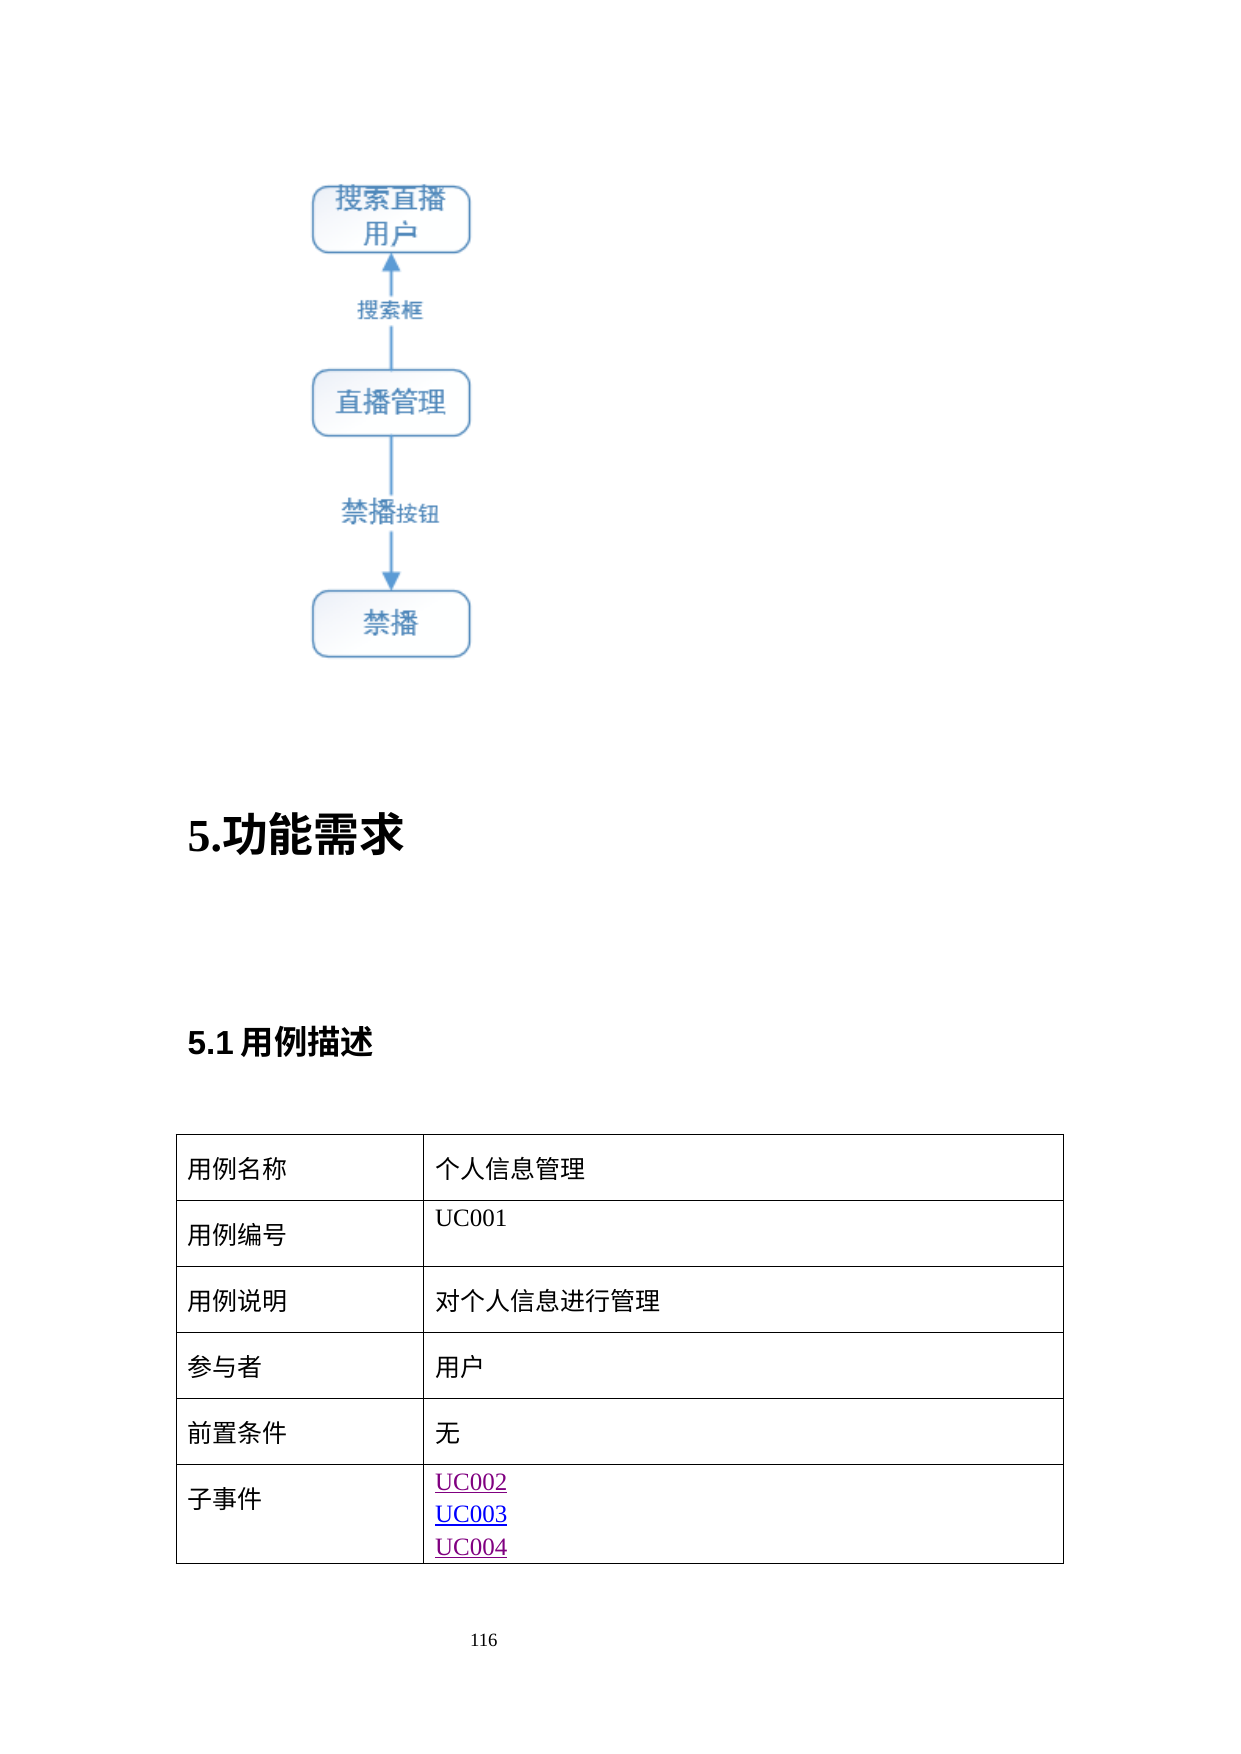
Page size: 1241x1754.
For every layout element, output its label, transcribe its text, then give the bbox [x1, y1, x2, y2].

table_cell UC001 [424, 1201, 1063, 1266]
table_cell 无 [424, 1399, 1063, 1464]
picture [231, 162, 585, 686]
table_header 个人信息管理 [424, 1135, 1063, 1200]
table_cell 用例编号 [177, 1201, 423, 1266]
subtitle 5.功能需求 [187, 782, 1053, 880]
table_cell 用户 [424, 1333, 1063, 1398]
table_header 用例名称 [177, 1135, 423, 1200]
table_cell 子事件 [177, 1465, 423, 1563]
subtitle 5.1用例描述 [187, 1007, 1053, 1072]
table_cell 对个人信息进行管理 [424, 1267, 1063, 1332]
table_cell 用例说明 [177, 1267, 423, 1332]
table_cell 前置条件 [177, 1399, 423, 1464]
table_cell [424, 1465, 1063, 1563]
table_cell 参与者 [177, 1333, 423, 1398]
